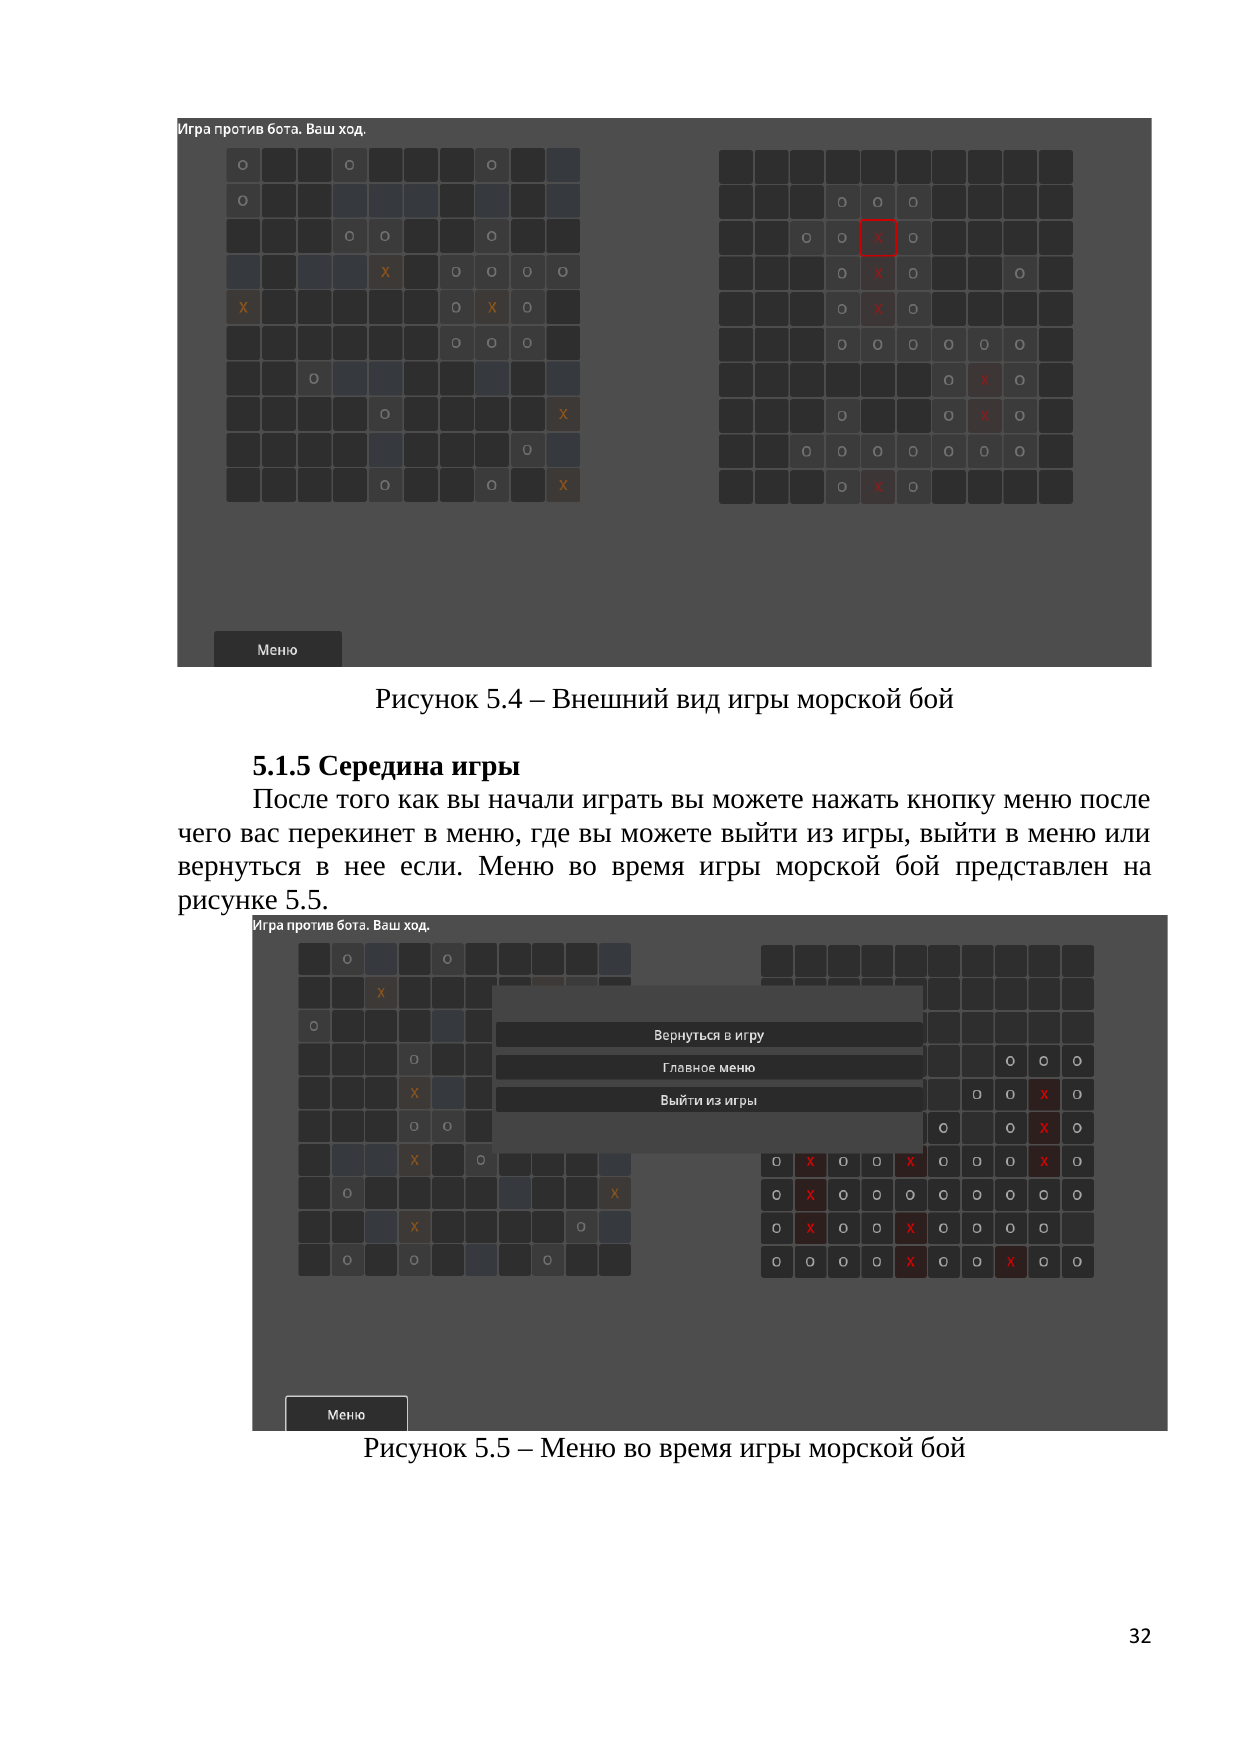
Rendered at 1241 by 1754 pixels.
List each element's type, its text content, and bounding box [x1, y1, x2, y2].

text Рисунок 5.5 – Меню во время игры морской бой [177, 1431, 1152, 1464]
picture [252, 915, 1168, 1431]
text 5.1.5 Середина игры [177, 748, 1152, 781]
picture [177, 118, 1152, 667]
text После того как вы начали играть вы можете нажать кнопку меню после чего вас перекинет в меню, где вы можете выйти из игры, выйти в меню или вернуться в нее если. Меню во время игры морской бой представлен на рисунке 5.5. [177, 781, 1152, 916]
text Рисунок 5.4 – Внешний вид игры морской бой [177, 681, 1152, 714]
